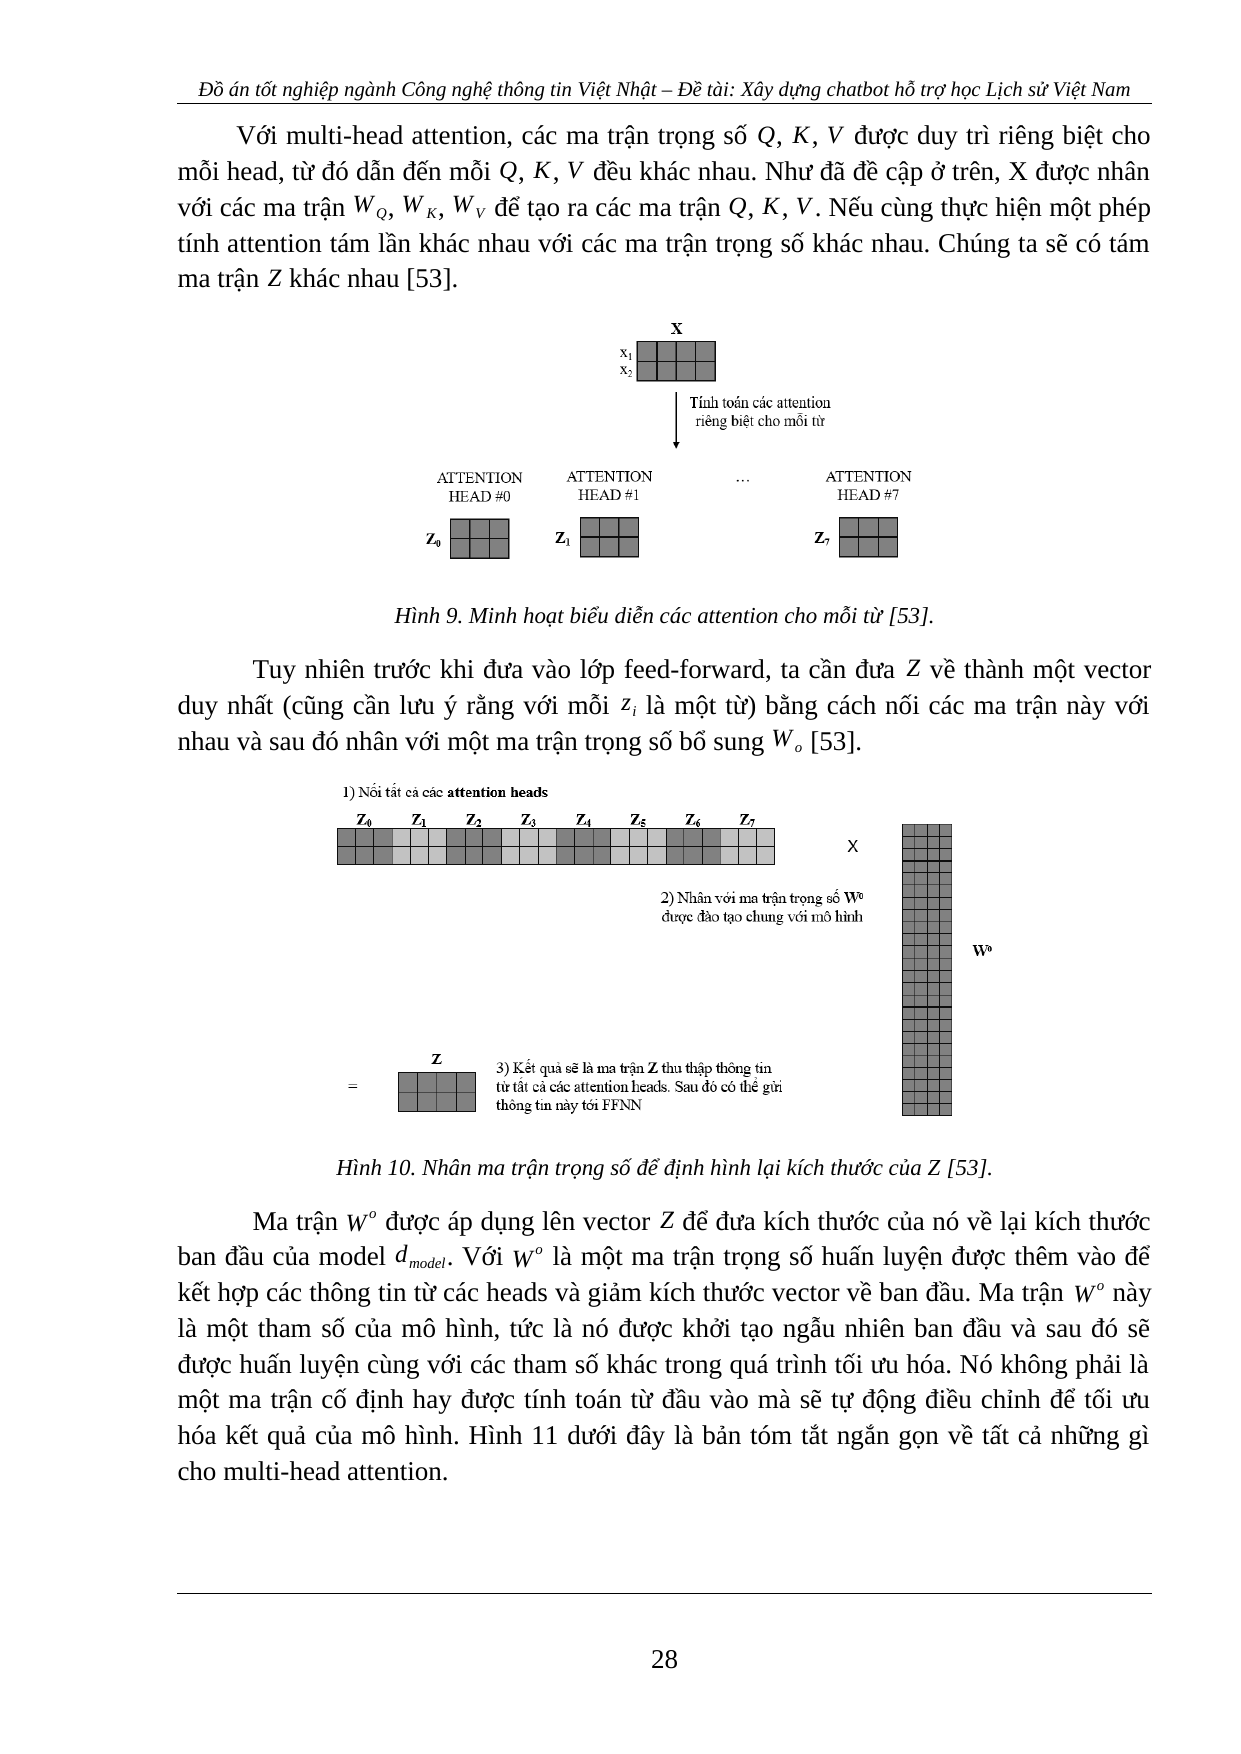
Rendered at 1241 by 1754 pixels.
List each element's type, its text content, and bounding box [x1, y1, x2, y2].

text Ma trận ​ được áp dụng lên vector để đưa kích thước của nó về lại kích thước ban đầu của model ​. ​Với là một ma trận trọng số huấn luyện được thêm vào để kết hợp các thông tin từ các heads và giảm kích thước vector về ban đầu. Ma trận ​ này là một tham số của mô hình, tức là nó được khởi tạo ngẫu nhiên ban đầu và sau đó sẽ được huấn luyện cùng với các tham số khác trong quá trình tối ưu hóa. Nó không phải là một ma trận cố định hay được tính toán từ đầu vào mà sẽ tự động điều chỉnh để tối ưu hóa kết quả của mô hình. Hình 11 dưới đây là bản tóm tắt ngắn gọn về tất cả những gì cho multi-head attention. [177, 1205, 1152, 1486]
text Với multi-head attention, các ma trận trọng số , , được duy trì riêng biệt cho mỗi head, từ đó dẫn đến mỗi , , đều khác nhau. Như đã đề cập ở trên, X được nhân với các ma trận , , để tạo ra các ma trận , , . Nếu cùng thực hiện một phép tính attention tám lần khác nhau với các ma trận trọng số khác nhau. Chúng ta sẽ có tám ma trận khác nhau . [177, 119, 1152, 294]
text Tuy nhiên trước khi đưa vào lớp feed-forward, ta cần đưa về thành một vector duy nhất (cũng cần lưu ý rằng với mỗi là một từ) bằng cách nối các ma trận này với nhau và sau đó nhân với một ma trận trọng số bổ sung . [177, 653, 1152, 756]
text Hình 9. Minh hoạt biểu diễn các attention cho mỗi từ . [177, 602, 1152, 628]
text Hình 10. Nhân ma trận trọng số để định hình lại kích thước của Z . [177, 1154, 1152, 1180]
